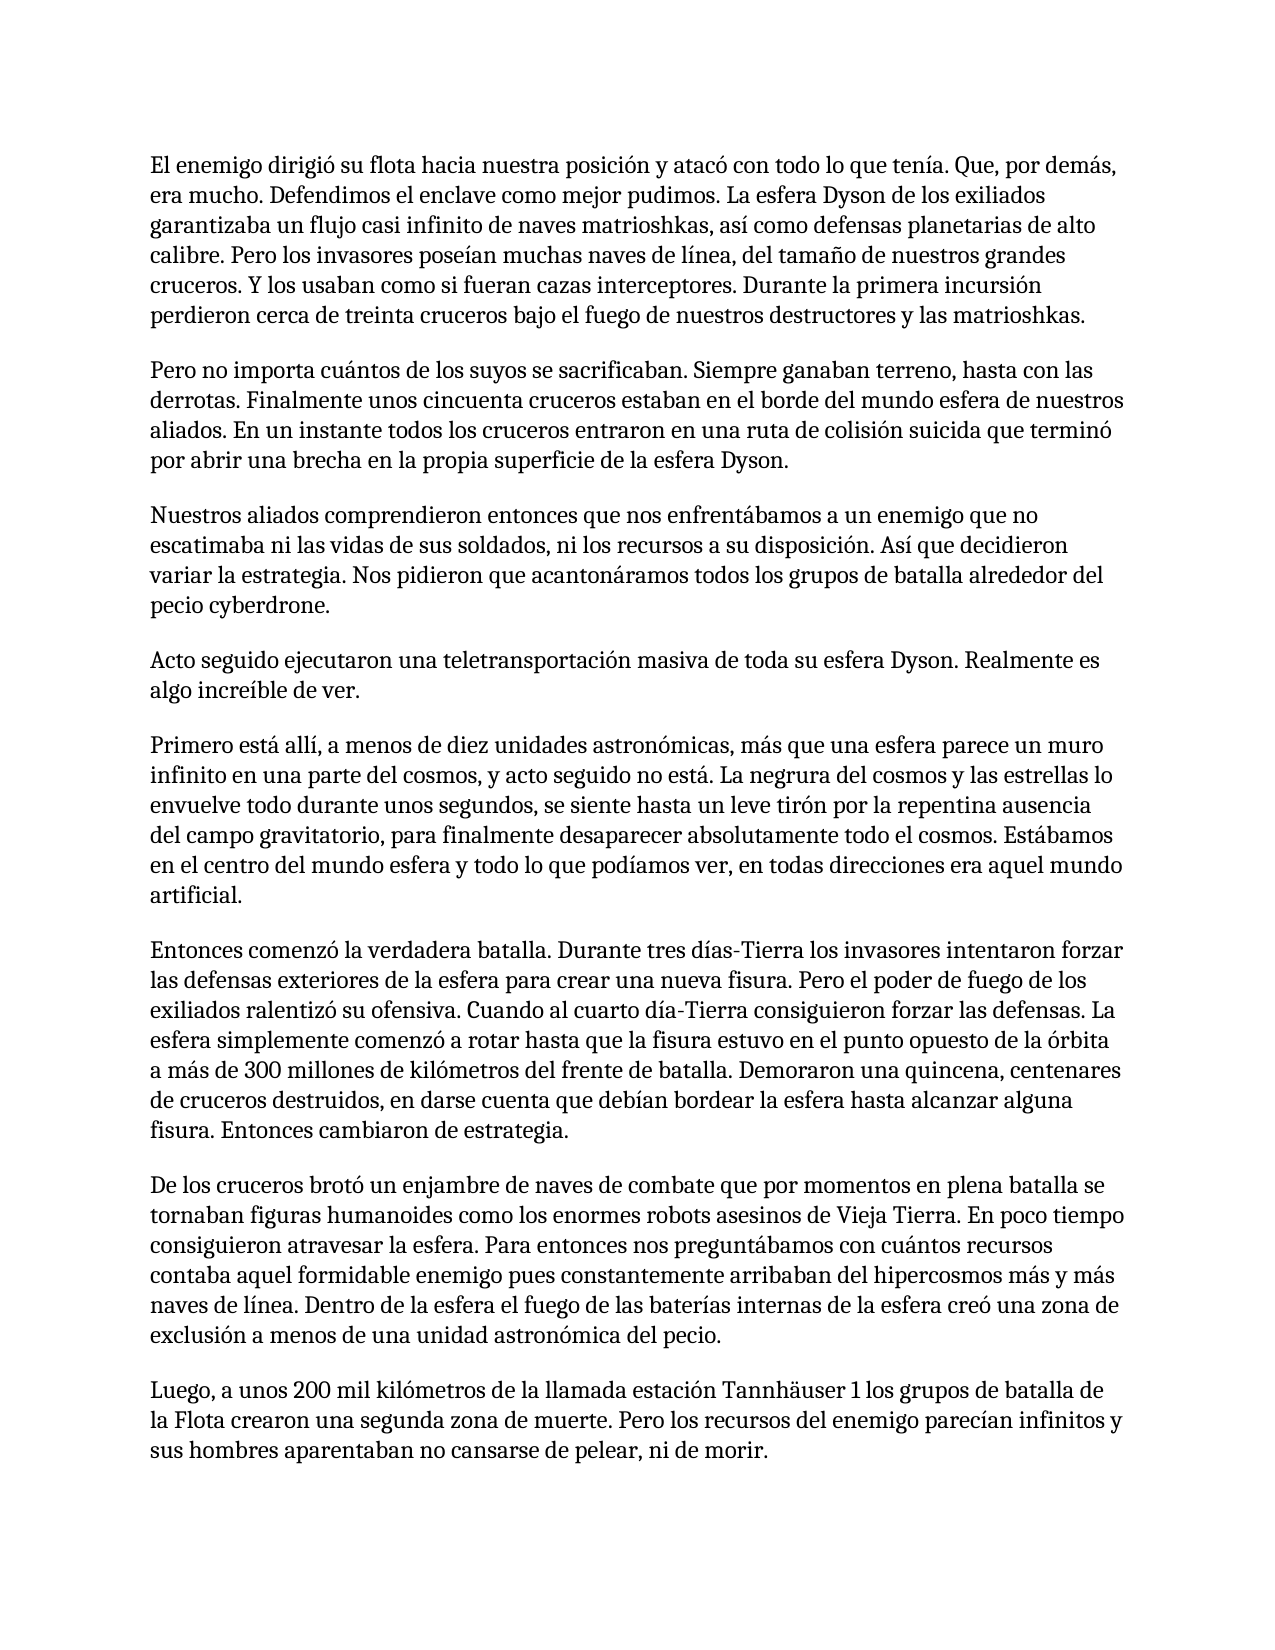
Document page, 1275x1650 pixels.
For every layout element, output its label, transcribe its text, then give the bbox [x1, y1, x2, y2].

text Entonces comenzó la verdadera batalla. Durante tres días-Tierra los invasores intentaron forzar las defensas exteriores de la esfera para crear una nueva fisura. Pero el poder de fuego de los exiliados ralentizó su ofensiva. Cuando al cuarto día-Tierra consiguieron forzar las defensas. La esfera simplemente comenzó a rotar hasta que la fisura estuvo en el punto opuesto de la órbita a más de 300 millones de kilómetros del frente de batalla. Demoraron una quincena, centenares de cruceros destruidos, en darse cuenta que debían bordear la esfera hasta alcanzar alguna fisura. Entonces cambiaron de estrategia. [150, 935, 1125, 1145]
text De los cruceros brotó un enjambre de naves de combate que por momentos en plena batalla se tornaban figuras humanoides como los enormes robots asesinos de Vieja Tierra. En poco tiempo consiguieron atravesar la esfera. Para entonces nos preguntábamos con cuántos recursos contaba aquel formidable enemigo pues constantemente arribaban del hipercosmos más y más naves de línea. Dentro de la esfera el fuego de las baterías internas de la esfera creó una zona de exclusión a menos de una unidad astronómica del pecio. [150, 1170, 1125, 1350]
text Nuestros aliados comprendieron entonces que nos enfrentábamos a un enemigo que no escatimaba ni las vidas de sus soldados, ni los recursos a su disposición. Así que decidieron variar la estrategia. Nos pidieron que acantonáramos todos los grupos de batalla alrededor del pecio cyberdrone. [150, 500, 1125, 620]
text Pero no importa cuántos de los suyos se sacrificaban. Siempre ganaban terreno, hasta con las derrotas. Finalmente unos cincuenta cruceros estaban en el borde del mundo esfera de nuestros aliados. En un instante todos los cruceros entraron en una ruta de colisión suicida que terminó por abrir una brecha en la propia superficie de la esfera Dyson. [150, 355, 1125, 475]
text Primero está allí, a menos de diez unidades astronómicas, más que una esfera parece un muro infinito en una parte del cosmos, y acto seguido no está. La negrura del cosmos y las estrellas lo envuelve todo durante unos segundos, se siente hasta un leve tirón por la repentina ausencia del campo gravitatorio, para finalmente desaparecer absolutamente todo el cosmos. Estábamos en el centro del mundo esfera y todo lo que podíamos ver, en todas direcciones era aquel mundo artificial. [150, 730, 1125, 910]
text Acto seguido ejecutaron una teletransportación masiva de toda su esfera Dyson. Realmente es algo increíble de ver. [150, 645, 1125, 705]
text El enemigo dirigió su flota hacia nuestra posición y atacó con todo lo que tenía. Que, por demás, era mucho. Defendimos el enclave como mejor pudimos. La esfera Dyson de los exiliados garantizaba un flujo casi infinito de naves matrioshkas, así como defensas planetarias de alto calibre. Pero los invasores poseían muchas naves de línea, del tamaño de nuestros grandes cruceros. Y los usaban como si fueran cazas interceptores. Durante la primera incursión perdieron cerca de treinta cruceros bajo el fuego de nuestros destructores y las matrioshkas. [150, 150, 1125, 330]
text Luego, a unos 200 mil kilómetros de la llamada estación Tannhäuser 1 los grupos de batalla de la Flota crearon una segunda zona de muerte. Pero los recursos del enemigo parecían infinitos y sus hombres aparentaban no cansarse de pelear, ni de morir. [150, 1375, 1125, 1465]
